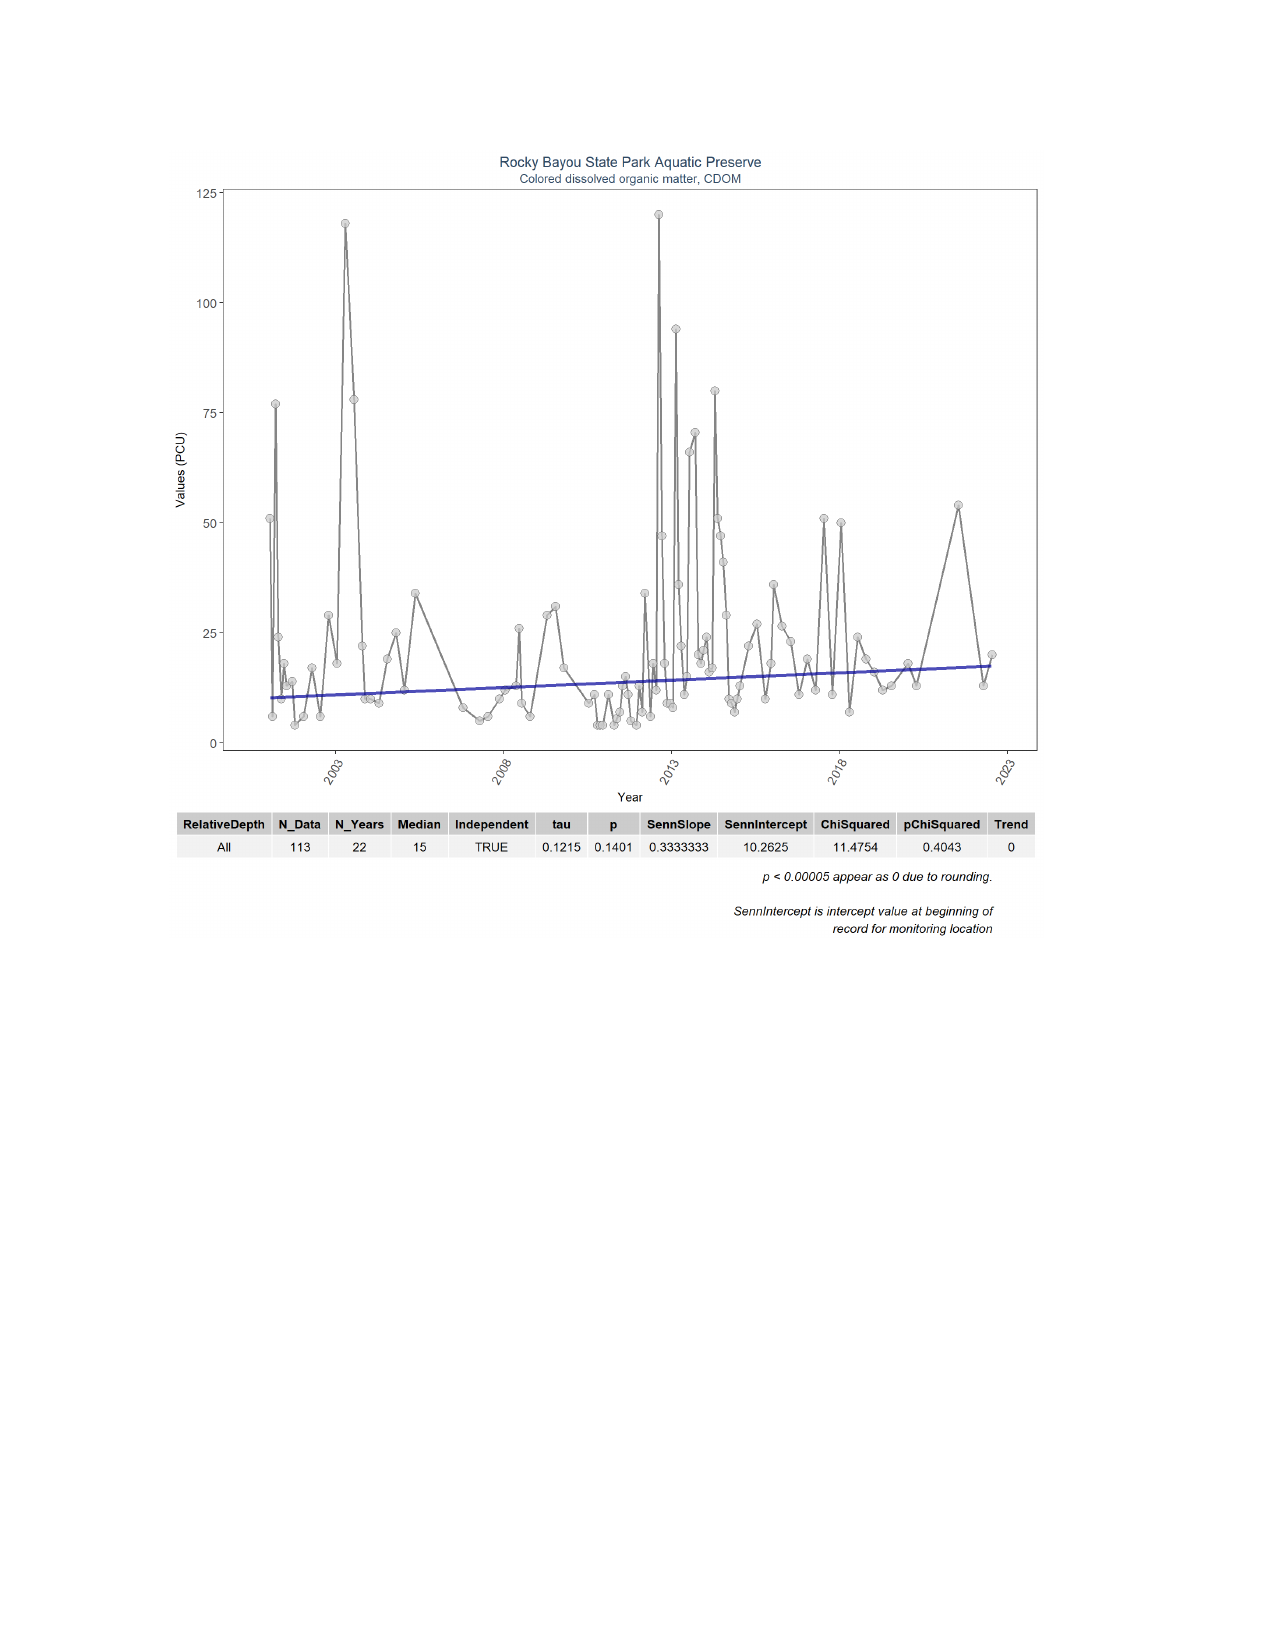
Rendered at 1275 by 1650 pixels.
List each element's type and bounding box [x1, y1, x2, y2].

picture [168, 150, 1044, 938]
